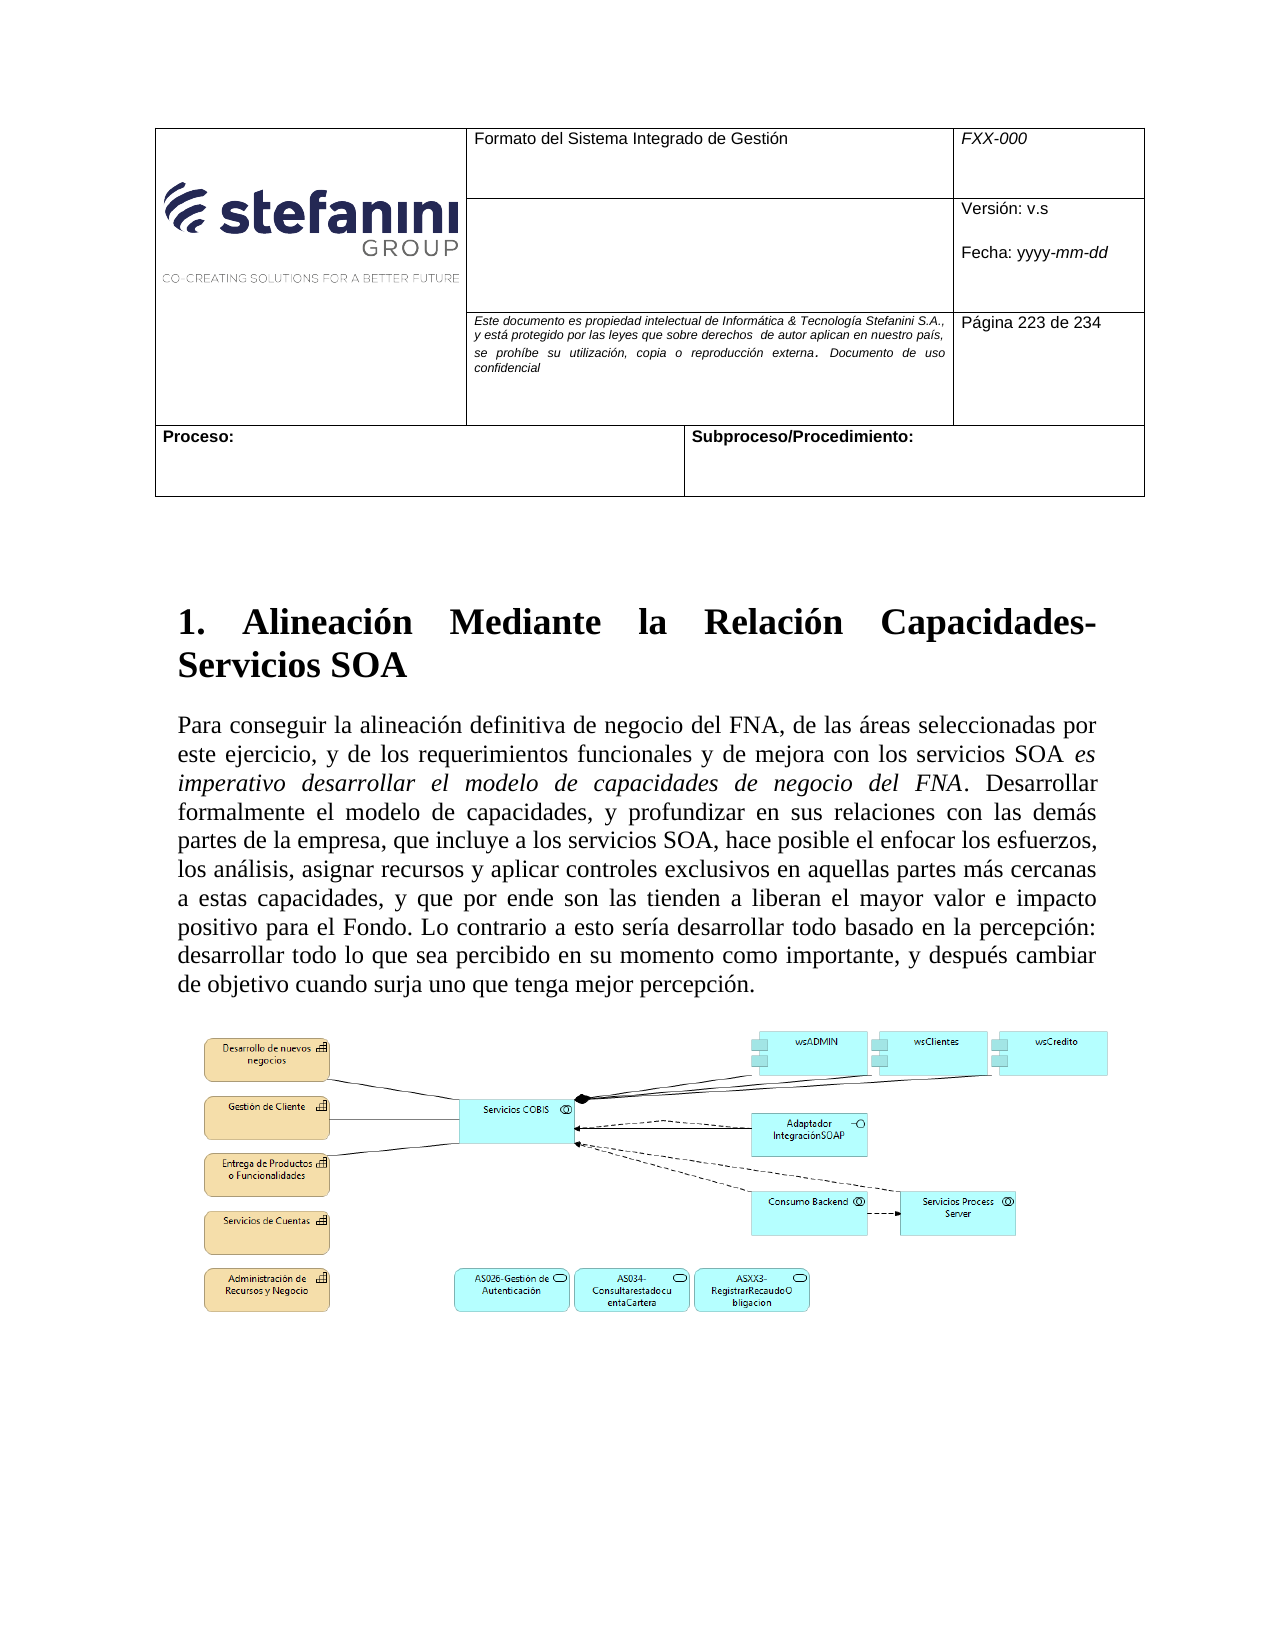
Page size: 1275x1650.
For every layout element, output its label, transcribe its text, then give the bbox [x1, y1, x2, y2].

subtitle 1. Alineación Mediante la Relación Capacidades-Servicios SOA [177, 599, 1098, 686]
picture [196, 1023, 1115, 1320]
text Para conseguir la alineación definitiva de negocio del FNA, de las áreas seleccionadas por este ejercicio, y de los requerimientos funcionales y de mejora con los servicios SOA es imperativo desarrollar el modelo de capacidades de negocio del FNA. Desarrollar formalmente el modelo de capacidades, y profundizar en sus relaciones con las demás partes de la empresa, que incluye a los servicios SOA, hace posible el enfocar los esfuerzos, los análisis, asignar recursos y aplicar controles exclusivos en aquellas partes más cercanas a estas capacidades, y que por ende son las tienden a liberan el mayor valor e impacto positivo para el Fondo. Lo contrario a esto sería desarrollar todo basado en la percepción: desarrollar todo lo que sea percibido en su momento como importante, y después cambiar de objetivo cuando surja uno que tenga mejor percepción. [177, 711, 1098, 998]
picture [162, 182, 460, 286]
